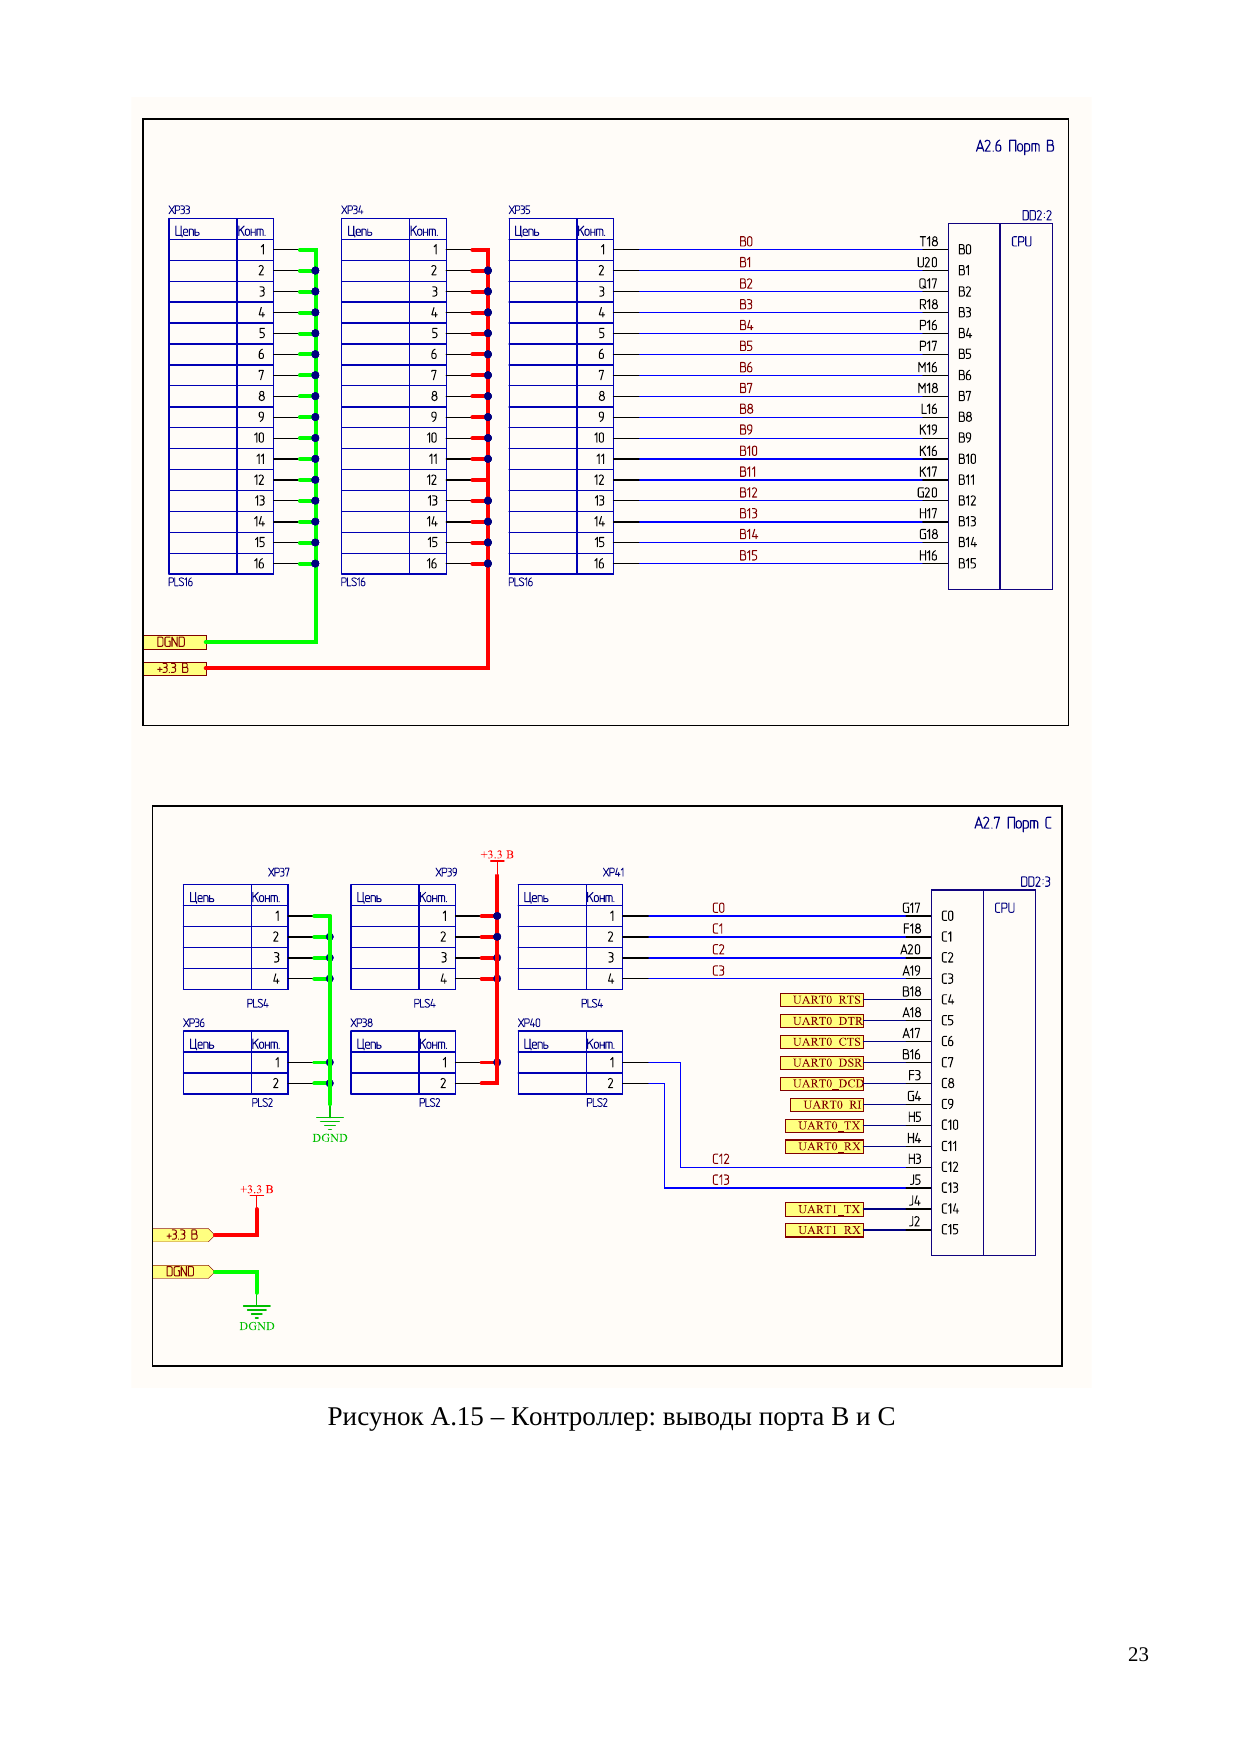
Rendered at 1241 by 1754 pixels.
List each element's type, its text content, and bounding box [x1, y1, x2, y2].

text Рисунок А.15 – Контроллер: выводы порта B и C [59, 1400, 1164, 1431]
